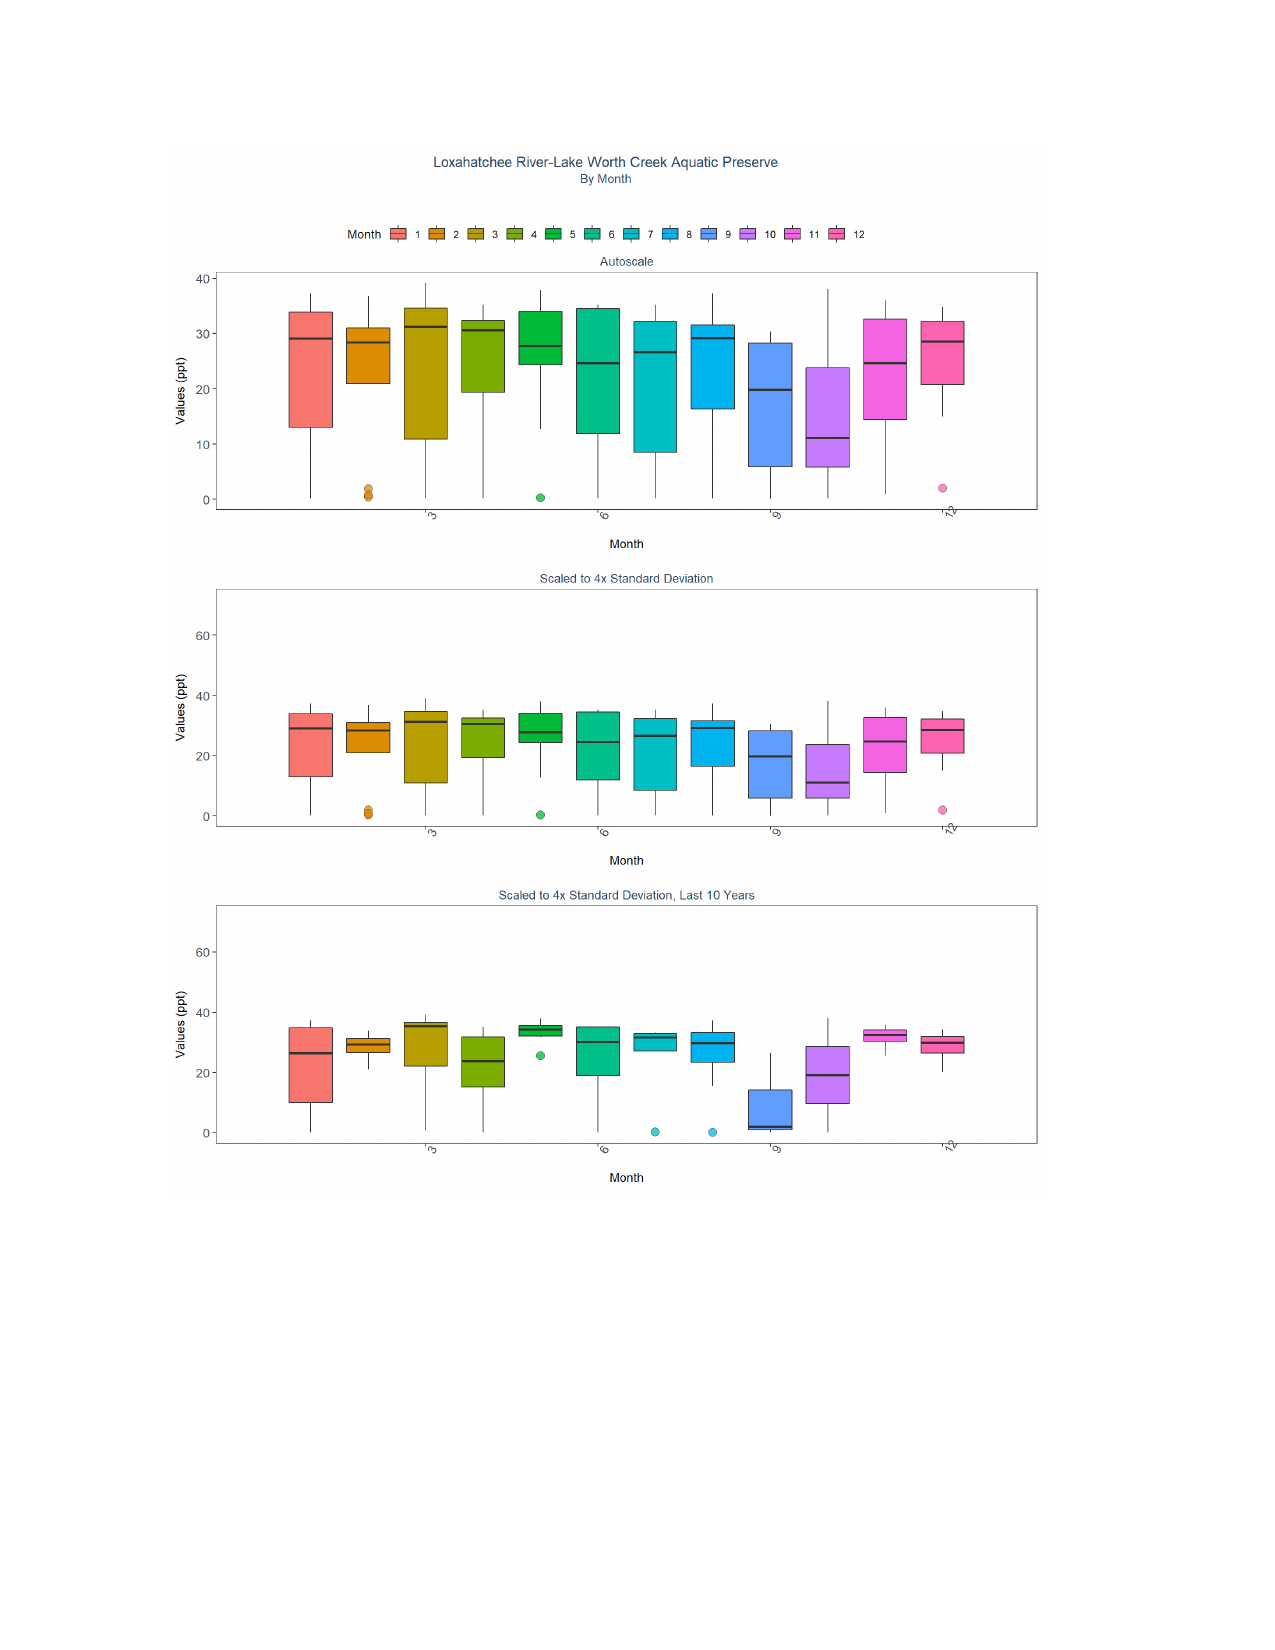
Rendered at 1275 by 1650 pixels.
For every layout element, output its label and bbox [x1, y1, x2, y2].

picture [168, 150, 1044, 1200]
